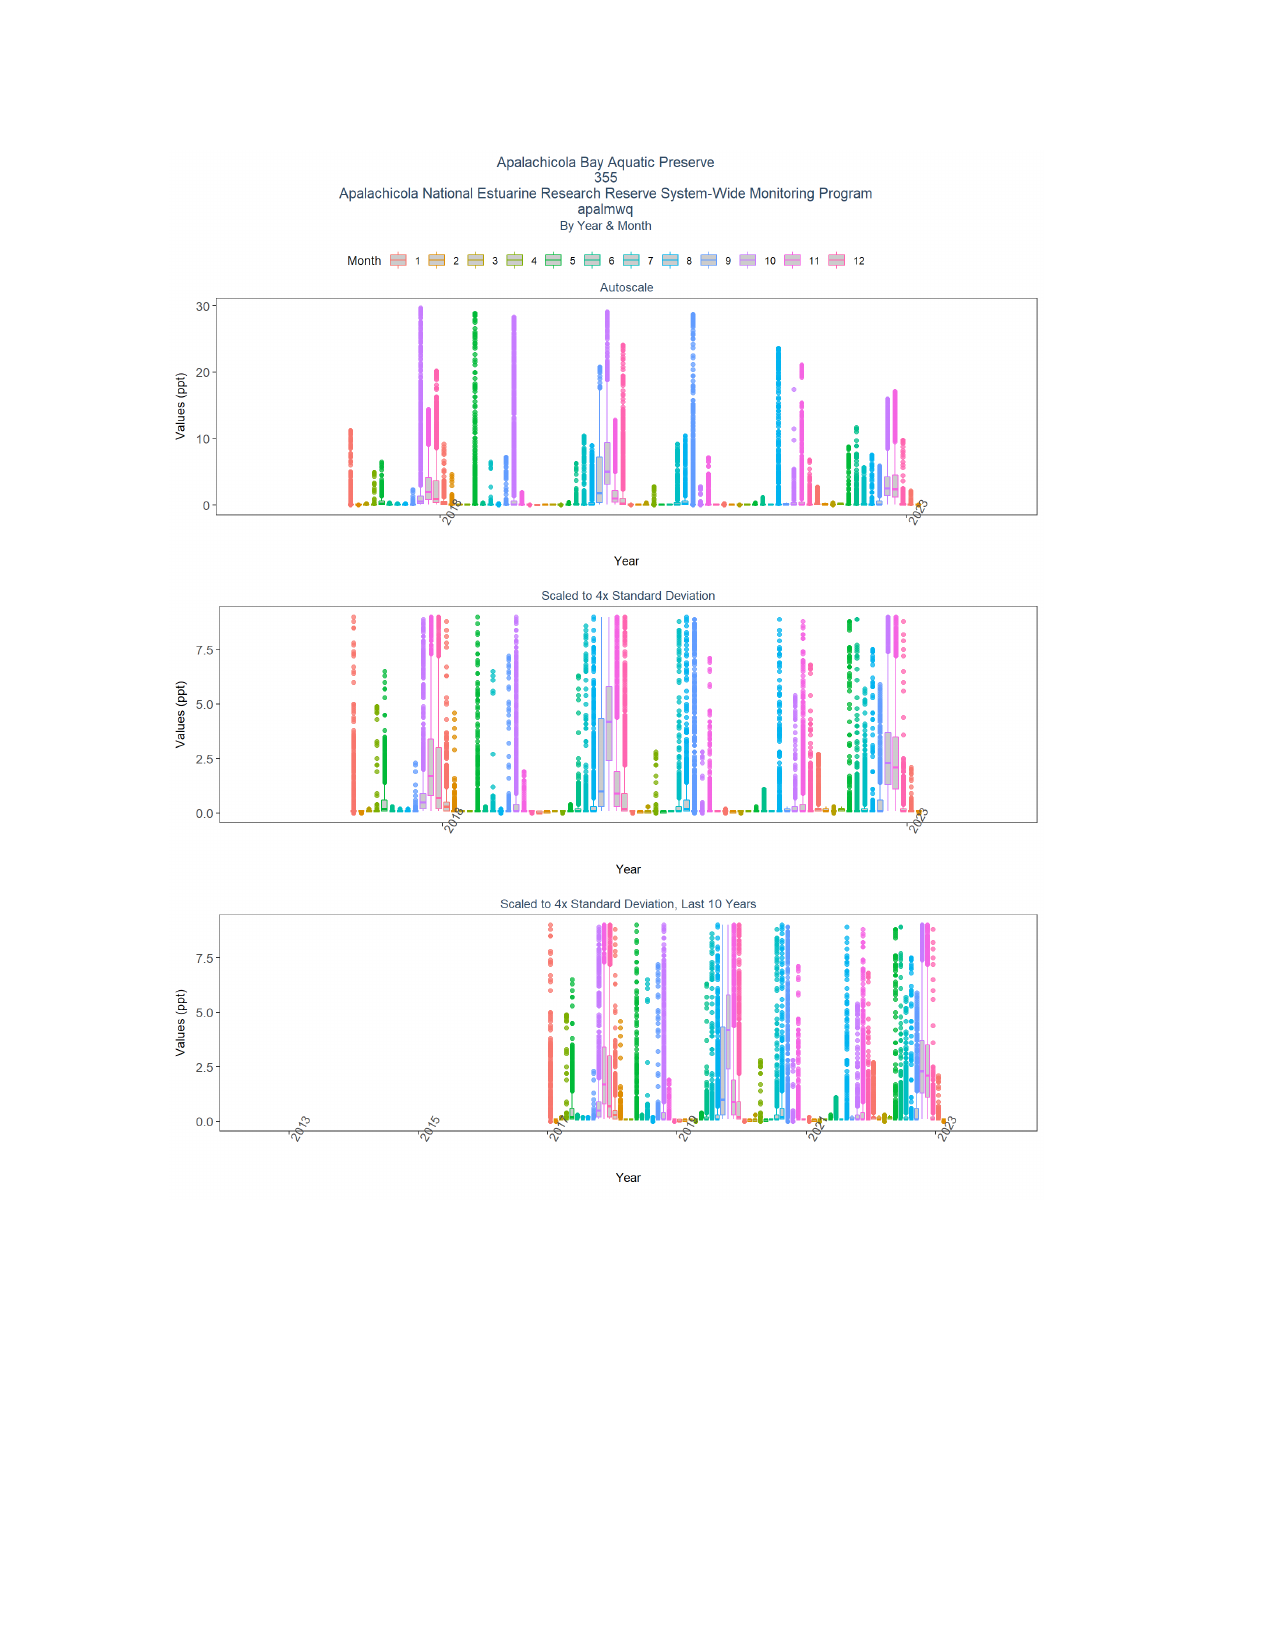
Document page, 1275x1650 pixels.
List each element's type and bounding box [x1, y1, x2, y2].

picture [168, 150, 1044, 1200]
